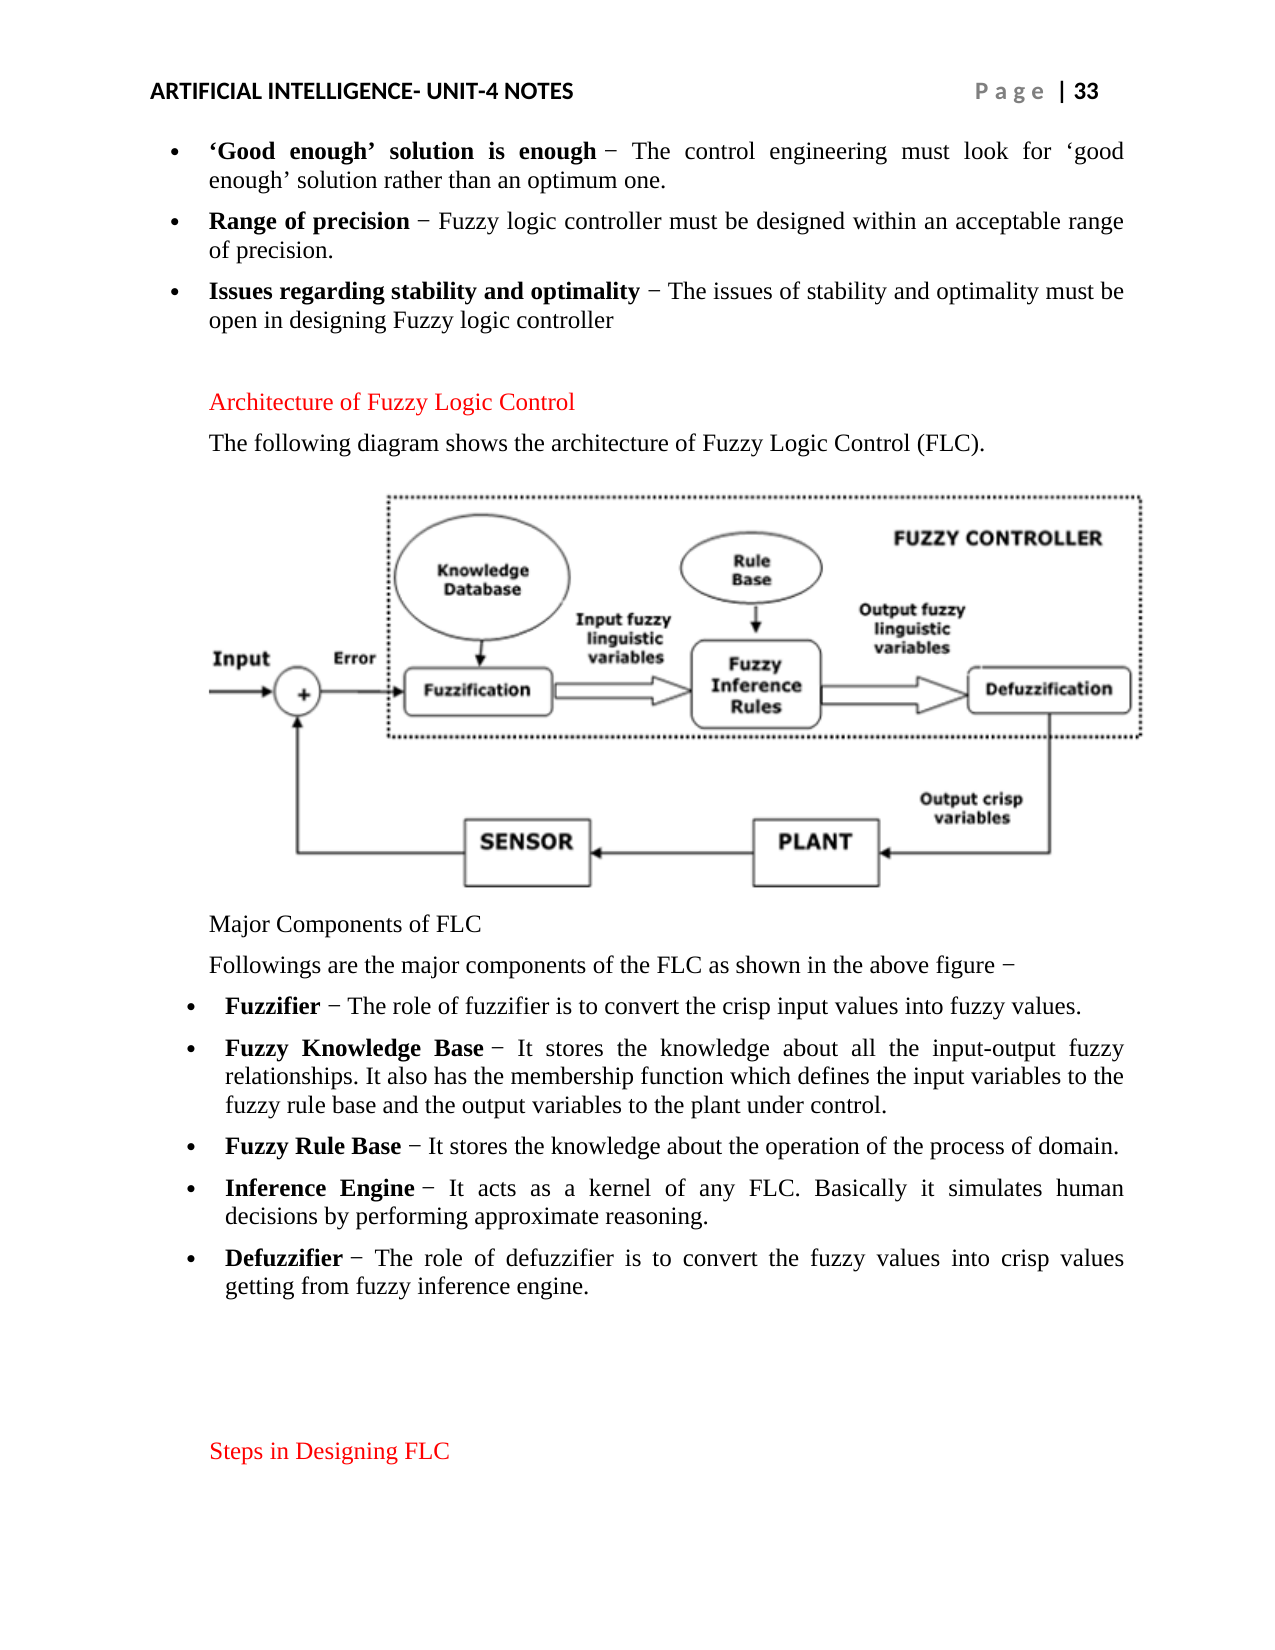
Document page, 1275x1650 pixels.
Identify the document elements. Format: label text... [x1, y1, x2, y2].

list Defuzzifier − The role of defuzzifier is to convert the fuzzy values into crisp values getting from fuzzy inference engine. [187, 1243, 1125, 1300]
text Architecture of Fuzzy Logic Control [209, 387, 1125, 416]
list Inference Engine − It acts as a kernel of any FLC. Basically it simulates human decisions by performing approximate reasoning. [187, 1173, 1125, 1230]
list Issues regarding stability and optimality − The issues of stability and optimality must be open in designing Fuzzy logic controller [171, 276, 1125, 333]
list Fuzzy Rule Base − It stores the knowledge about the operation of the process of domain. [187, 1131, 1125, 1160]
text Followings are the major components of the FLC as shown in the above figure − [209, 950, 1125, 979]
list Fuzzy Knowledge Base − It stores the knowledge about all the input-output fuzzy relationships. It also has the membership function which defines the input variables to the fuzzy rule base and the output variables to the plant under control. [187, 1033, 1125, 1119]
list Range of precision − Fuzzy logic controller must be designed within an acceptable range of precision. [171, 206, 1125, 263]
text Steps in Designing FLC [209, 1436, 1125, 1465]
text Major Components of FLC [209, 909, 1125, 938]
picture [208, 469, 1147, 897]
text The following diagram shows the architecture of Fuzzy Logic Control (FLC). [209, 428, 1125, 457]
list Fuzzifier − The role of fuzzifier is to convert the crisp input values into fuzzy values. [187, 991, 1125, 1020]
list ‘Good enough’ solution is enough − The control engineering must look for ‘good enough’ solution rather than an optimum one. [171, 136, 1125, 193]
